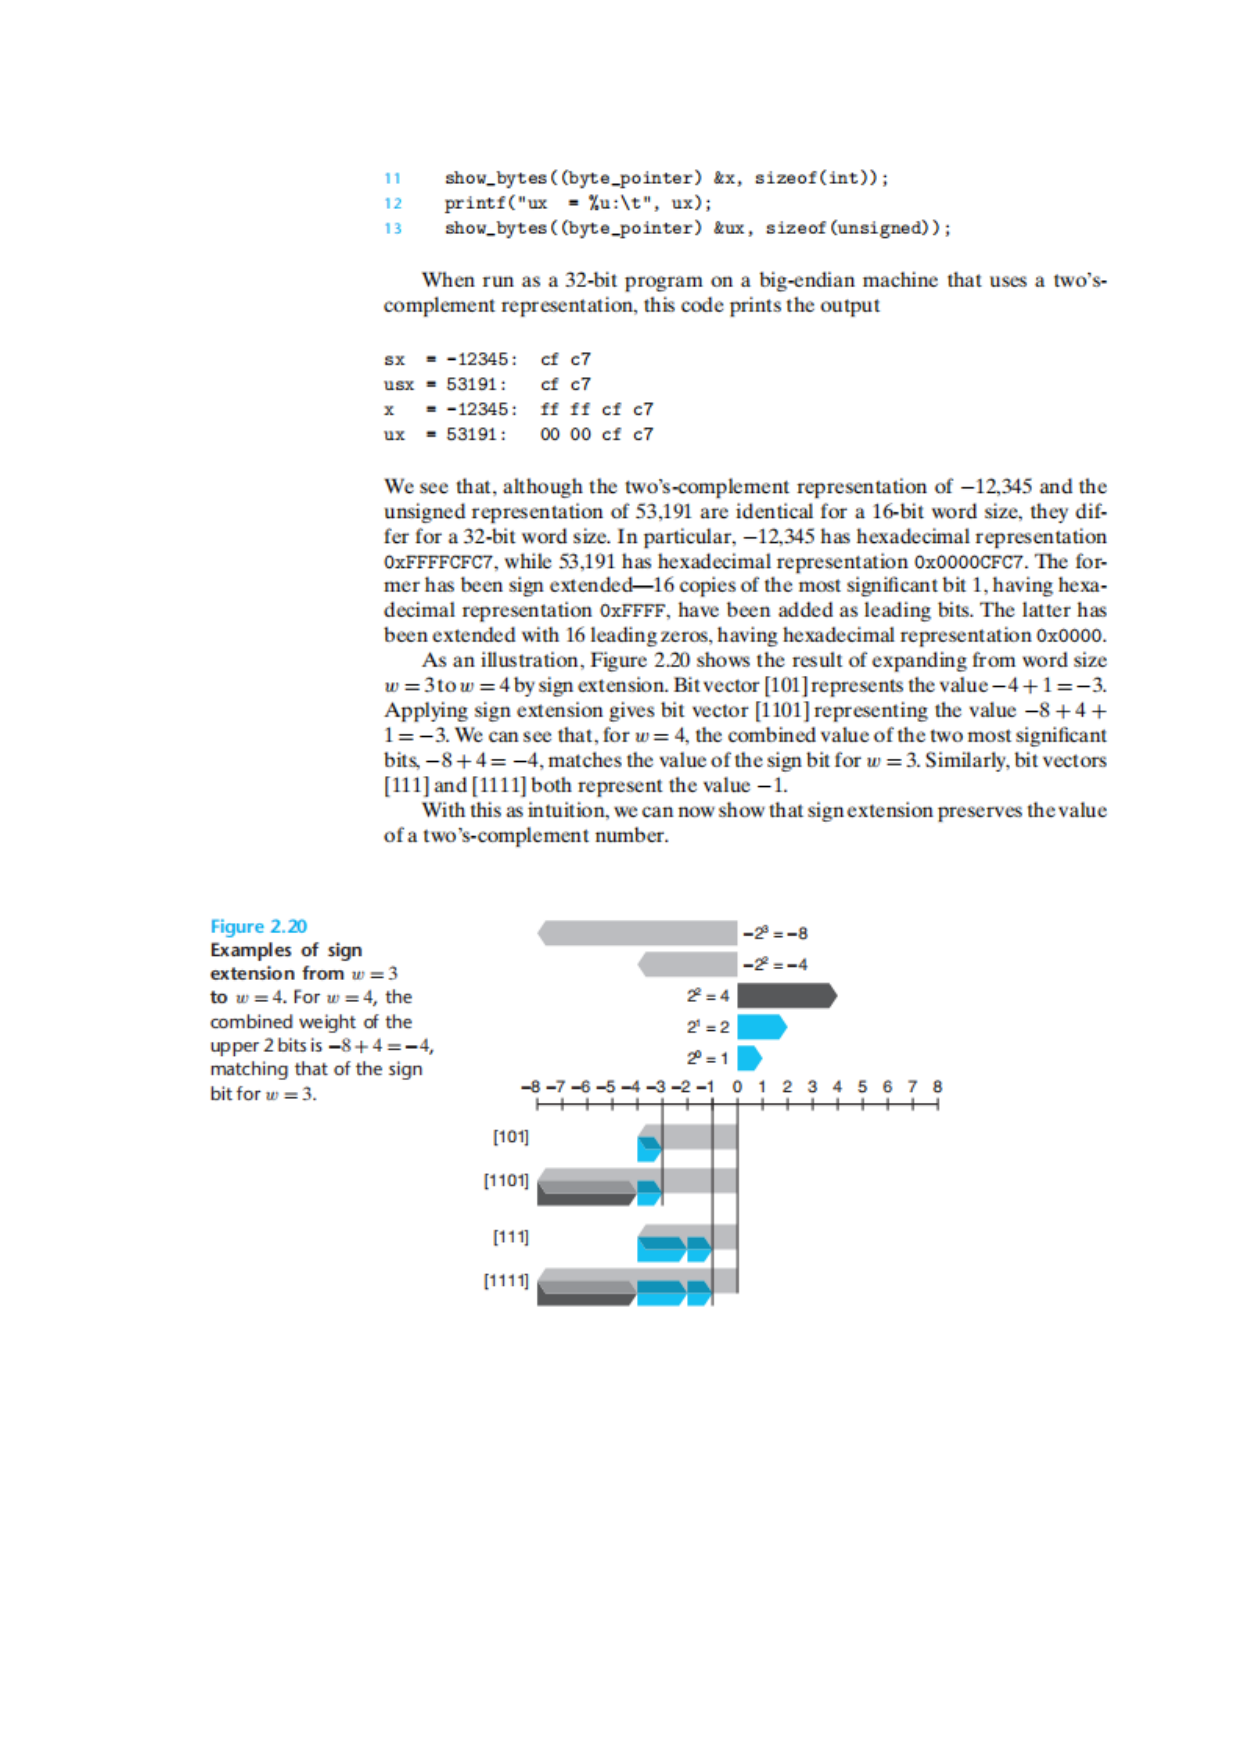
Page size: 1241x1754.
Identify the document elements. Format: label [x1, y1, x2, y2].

picture [187, 151, 1168, 1335]
